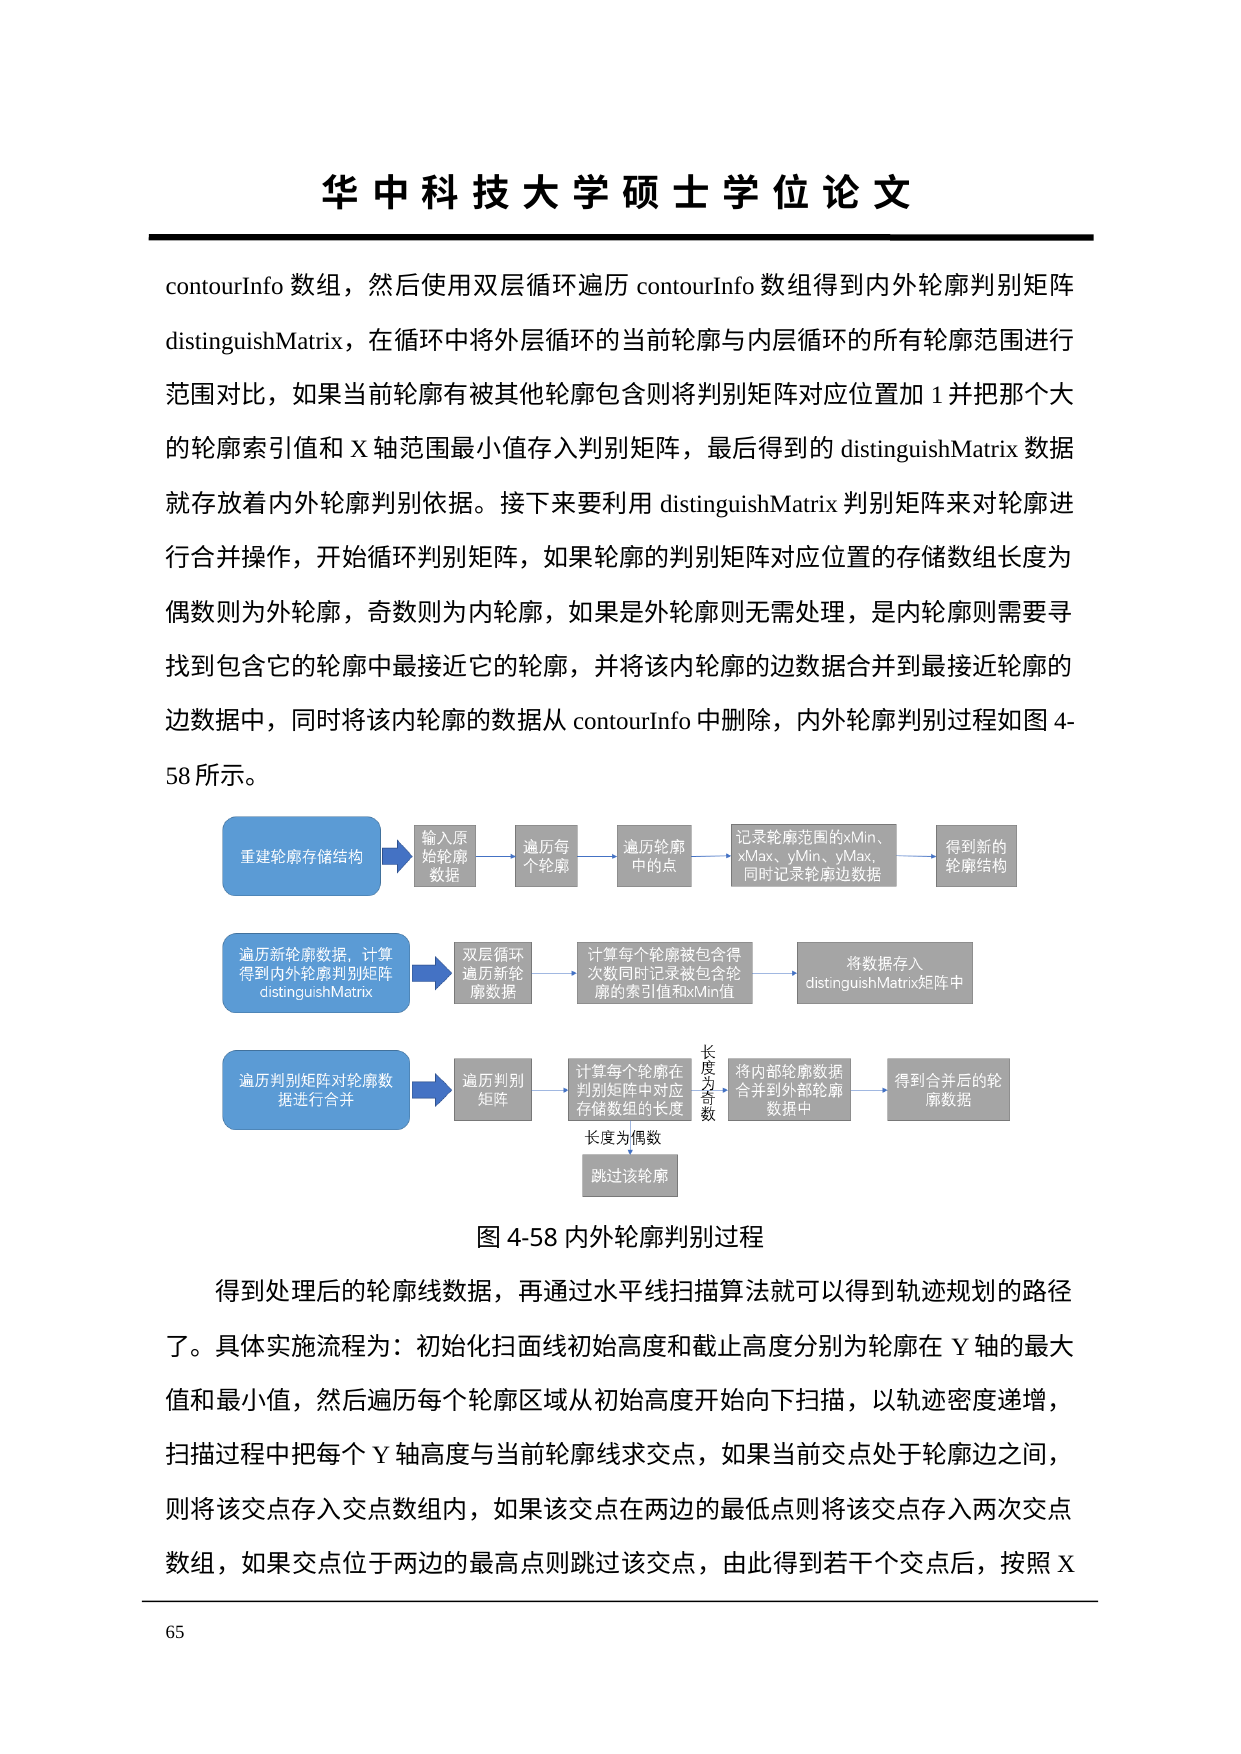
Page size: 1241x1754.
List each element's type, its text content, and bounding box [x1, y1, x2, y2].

picture [219, 809, 1022, 1203]
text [165, 266, 1075, 791]
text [165, 1272, 1075, 1580]
